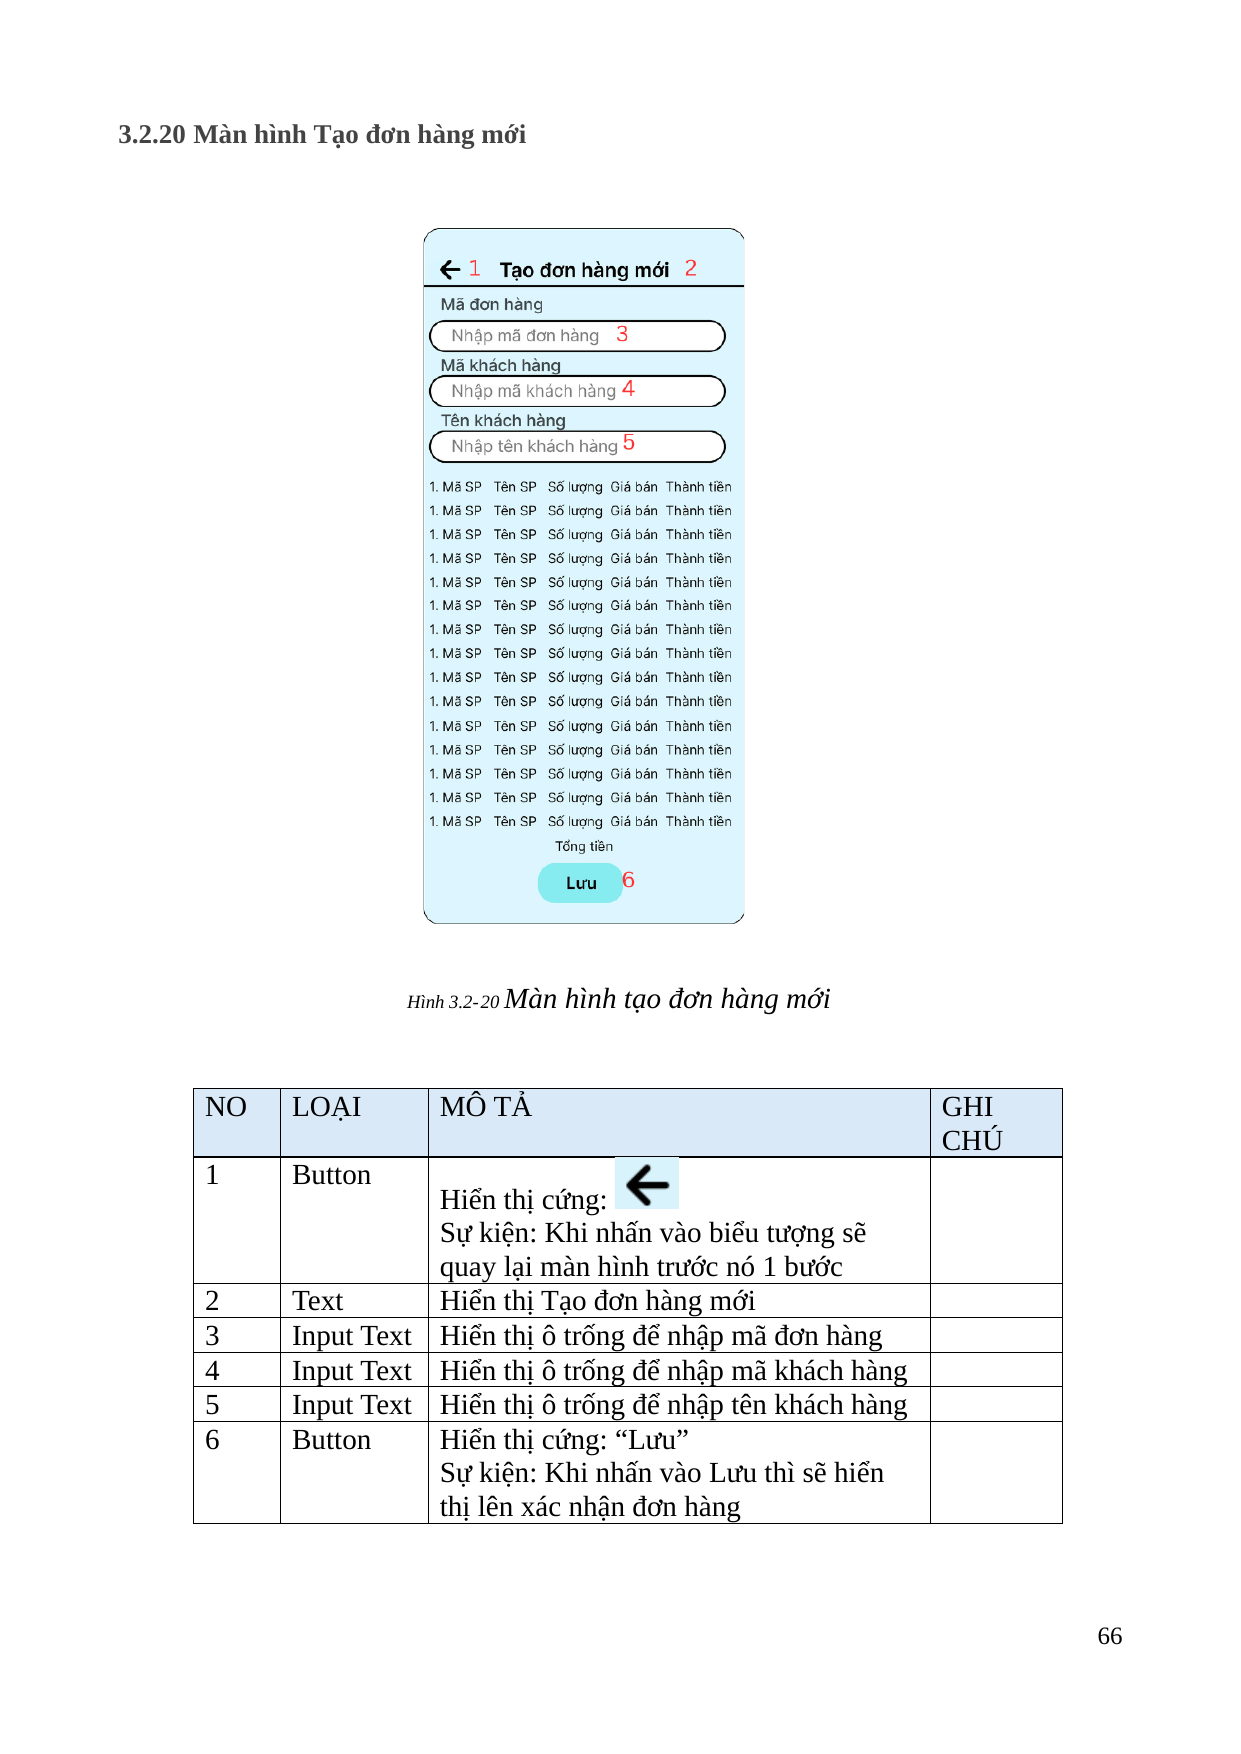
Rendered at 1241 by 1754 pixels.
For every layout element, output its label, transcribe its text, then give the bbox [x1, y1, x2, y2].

picture [614, 1157, 679, 1209]
table_cell Input Text [281, 1318, 428, 1352]
table_header GHI CHÚ [931, 1089, 1062, 1156]
picture [423, 228, 745, 924]
table_cell 4 [194, 1353, 280, 1386]
table_cell Hiển thị ô trống để nhập tên khách hàng [429, 1387, 930, 1421]
table_cell Hiển thị Tạo đơn hàng mới [429, 1284, 930, 1317]
table_cell 1 [194, 1158, 280, 1282]
table_cell Hiển thị cứng: Sự kiện: Khi nhấn vào biểu tượng sẽ quay lại màn hình trước nó 1 bước [429, 1158, 930, 1282]
table_cell Button [281, 1422, 428, 1522]
table_header NO [194, 1089, 280, 1156]
table_cell Button [281, 1158, 428, 1282]
table_cell [931, 1318, 1062, 1352]
table_cell [931, 1284, 1062, 1317]
table_cell 6 [194, 1422, 280, 1522]
table_cell Text [281, 1284, 428, 1317]
table_cell Input Text [281, 1387, 428, 1421]
table_cell 3 [194, 1318, 280, 1352]
table_cell 5 [194, 1387, 280, 1421]
subtitle Màn hình Tạo đơn hàng mới [118, 118, 1122, 149]
table_cell [931, 1353, 1062, 1386]
table_cell Hiển thị ô trống để nhập mã đơn hàng [429, 1318, 930, 1352]
table_header MÔ TẢ [429, 1089, 930, 1156]
table_cell Input Text [281, 1353, 428, 1386]
table_cell [931, 1422, 1062, 1522]
table_cell Hiển thị ô trống để nhập mã khách hàng [429, 1353, 930, 1386]
table_cell [931, 1158, 1062, 1282]
table_header LOẠI [281, 1089, 428, 1156]
table_cell 2 [194, 1284, 280, 1317]
table_cell [931, 1387, 1062, 1421]
table_cell Hiển thị cứng: “Lưu” Sự kiện: Khi nhấn vào Lưu thì sẽ hiển thị lên xác nhận đơn hàng [429, 1422, 930, 1522]
